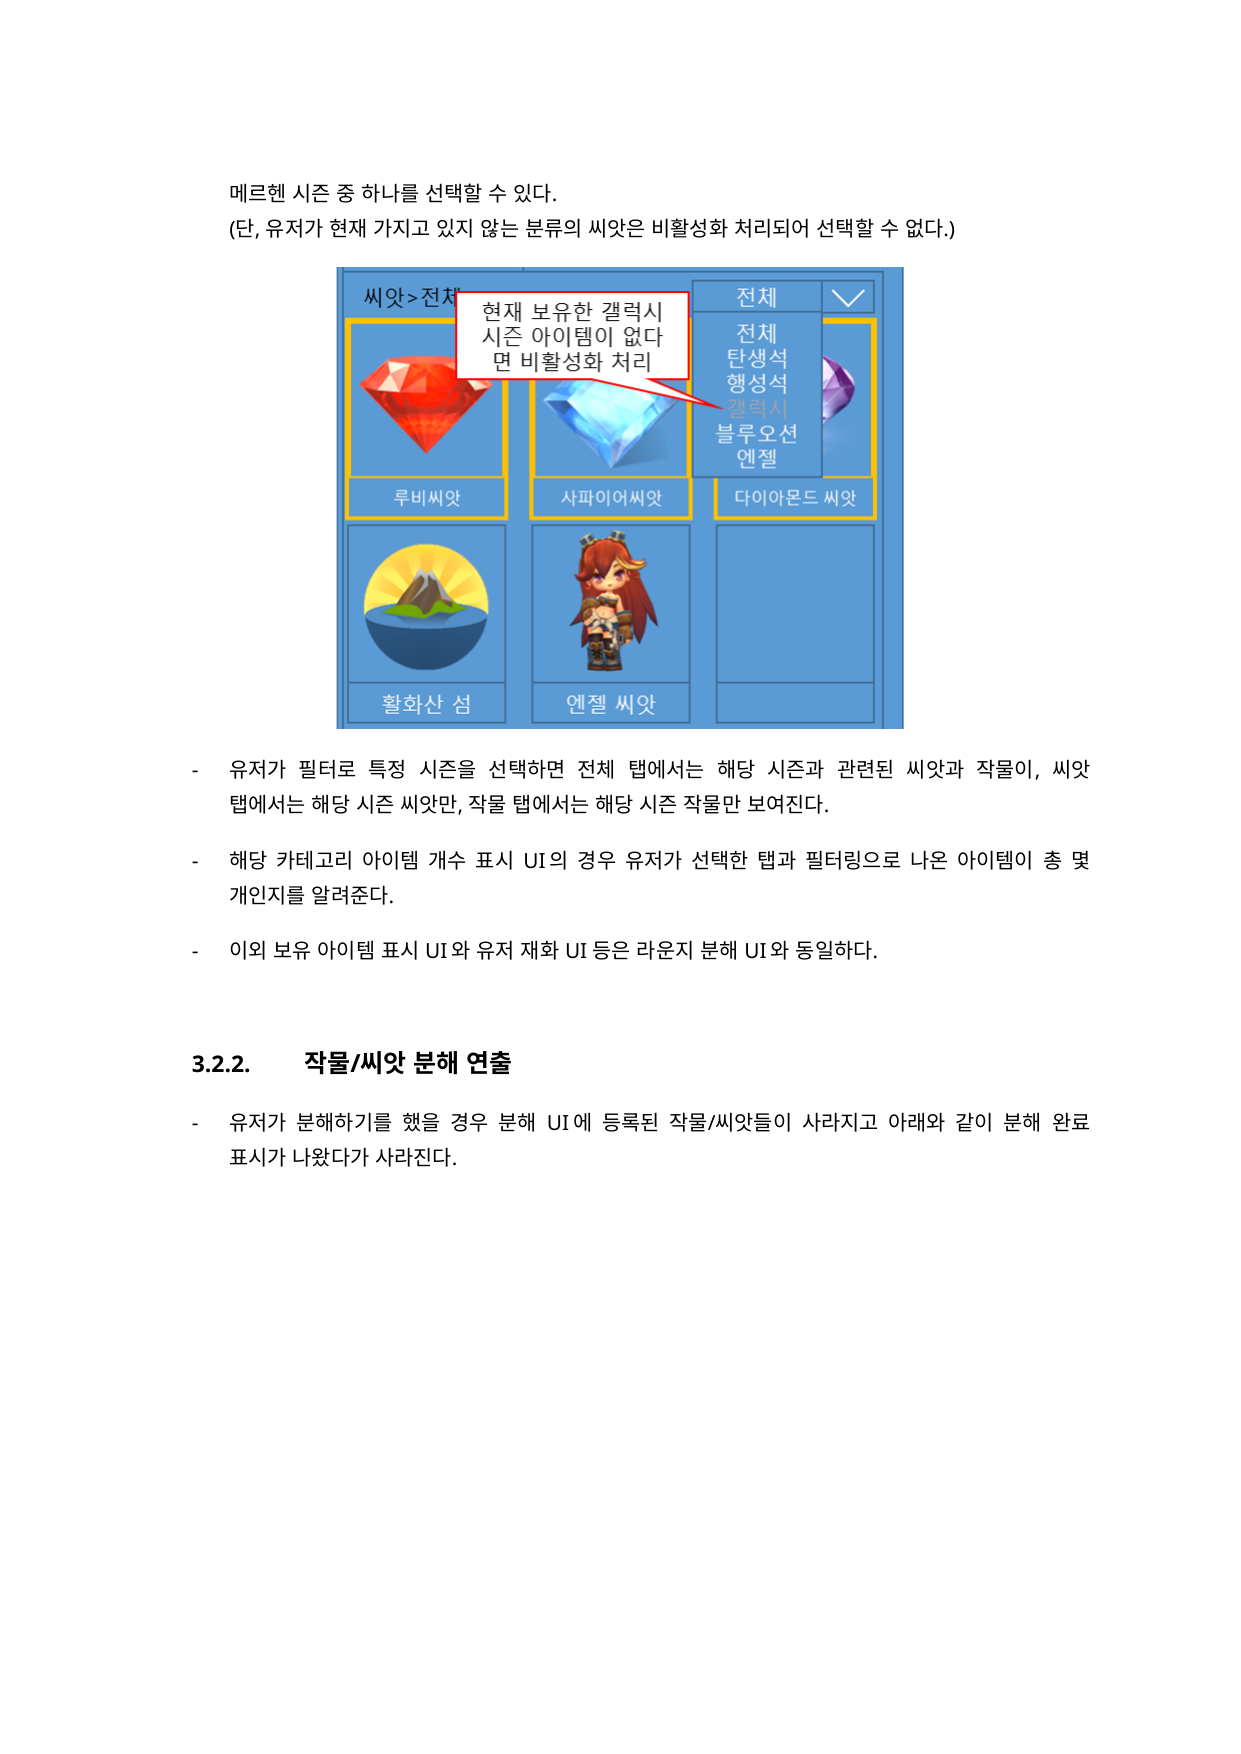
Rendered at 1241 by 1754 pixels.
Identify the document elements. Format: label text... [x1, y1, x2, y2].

list 이외 보유 아이템 표시 UI와 유저 재화 UI 등은 라운지 분해 UI와 동일하다. [192, 934, 1090, 965]
list 해당 카테고리 아이템 개수 표시 UI의 경우 유저가 선택한 탭과 필터링으로 나온 아이템이 총 몇 개인지를 알려준다. [192, 844, 1090, 909]
list 유저가 분해하기를 했을 경우 분해 UI에 등록된 작물/씨앗들이 사라지고 아래와 같이 분해 완료 표시가 나왔다가 사라진다. [192, 1106, 1090, 1171]
picture [336, 267, 904, 729]
list 유저가 필터로 특정 시즌을 선택하면 전체 탭에서는 해당 시즌과 관련된 씨앗과 작물이, 씨앗 탭에서는 해당 시즌 씨앗만, 작물 탭에서는 해당 시즌 작물만 보여진다. [192, 754, 1090, 819]
subtitle 작물/씨앗 분해 연출 [192, 1043, 1090, 1080]
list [192, 177, 1090, 242]
